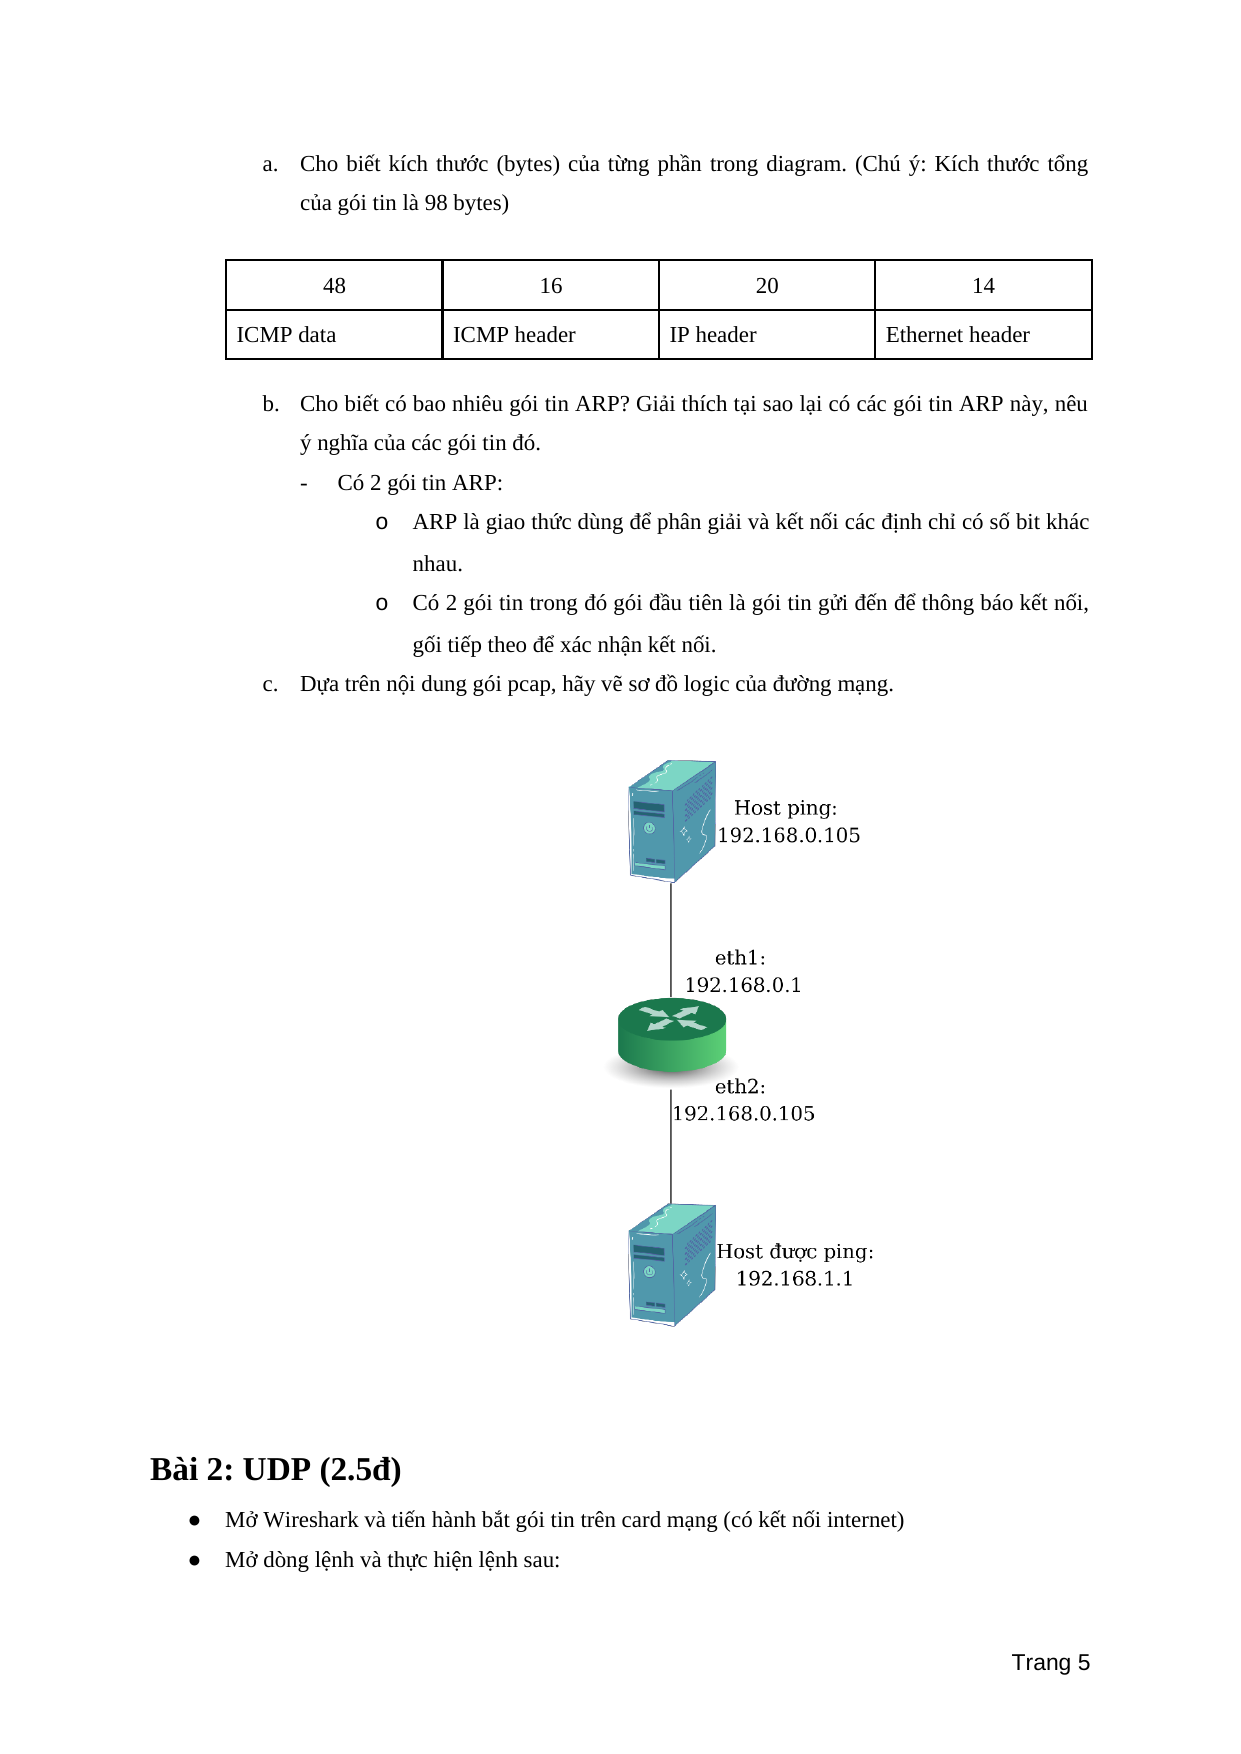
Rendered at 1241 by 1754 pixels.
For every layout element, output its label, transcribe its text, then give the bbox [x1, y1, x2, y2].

list Mở dòng lệnh và thực hiện lệnh sau: [187, 1546, 1090, 1572]
list Có 2 gói tin trong đó gói đầu tiên là gói tin gửi đến để thông báo kết nối, gối tiếp theo để xác nhận kết nối. [375, 589, 1090, 657]
list Cho biết kích thước (bytes) của từng phần trong diagram. (Chú ý: Kích thước tổng của gói tin là 98 bytes) [262, 150, 1090, 216]
table_cell ICMP data [227, 311, 441, 358]
table_header 14 [876, 261, 1091, 308]
list ARP là giao thức dùng để phân giải và kết nối các định chỉ có số bit khác nhau. [375, 508, 1090, 576]
list Dựa trên nội dung gói pcap, hãy vẽ sơ đồ logic của đường mạng. [262, 670, 1090, 696]
table_cell ICMP header [444, 311, 658, 358]
table_cell Ethernet header [876, 311, 1091, 358]
subtitle Bài 2: UDP (2.5đ) [150, 1449, 1090, 1487]
table_header 20 [660, 261, 874, 308]
list Mở Wireshark và tiến hành bắt gói tin trên card mạng (có kết nối internet) [187, 1506, 1090, 1533]
picture [405, 709, 911, 1425]
list Cho biết có bao nhiêu gói tin ARP? Giải thích tại sao lại có các gói tin ARP này, nêu ý nghĩa của các gói tin đó. [262, 390, 1090, 456]
table_header 16 [444, 261, 658, 308]
table_header 48 [227, 261, 441, 308]
list Có 2 gói tin ARP: [300, 469, 1090, 495]
table_cell IP header [660, 311, 874, 358]
